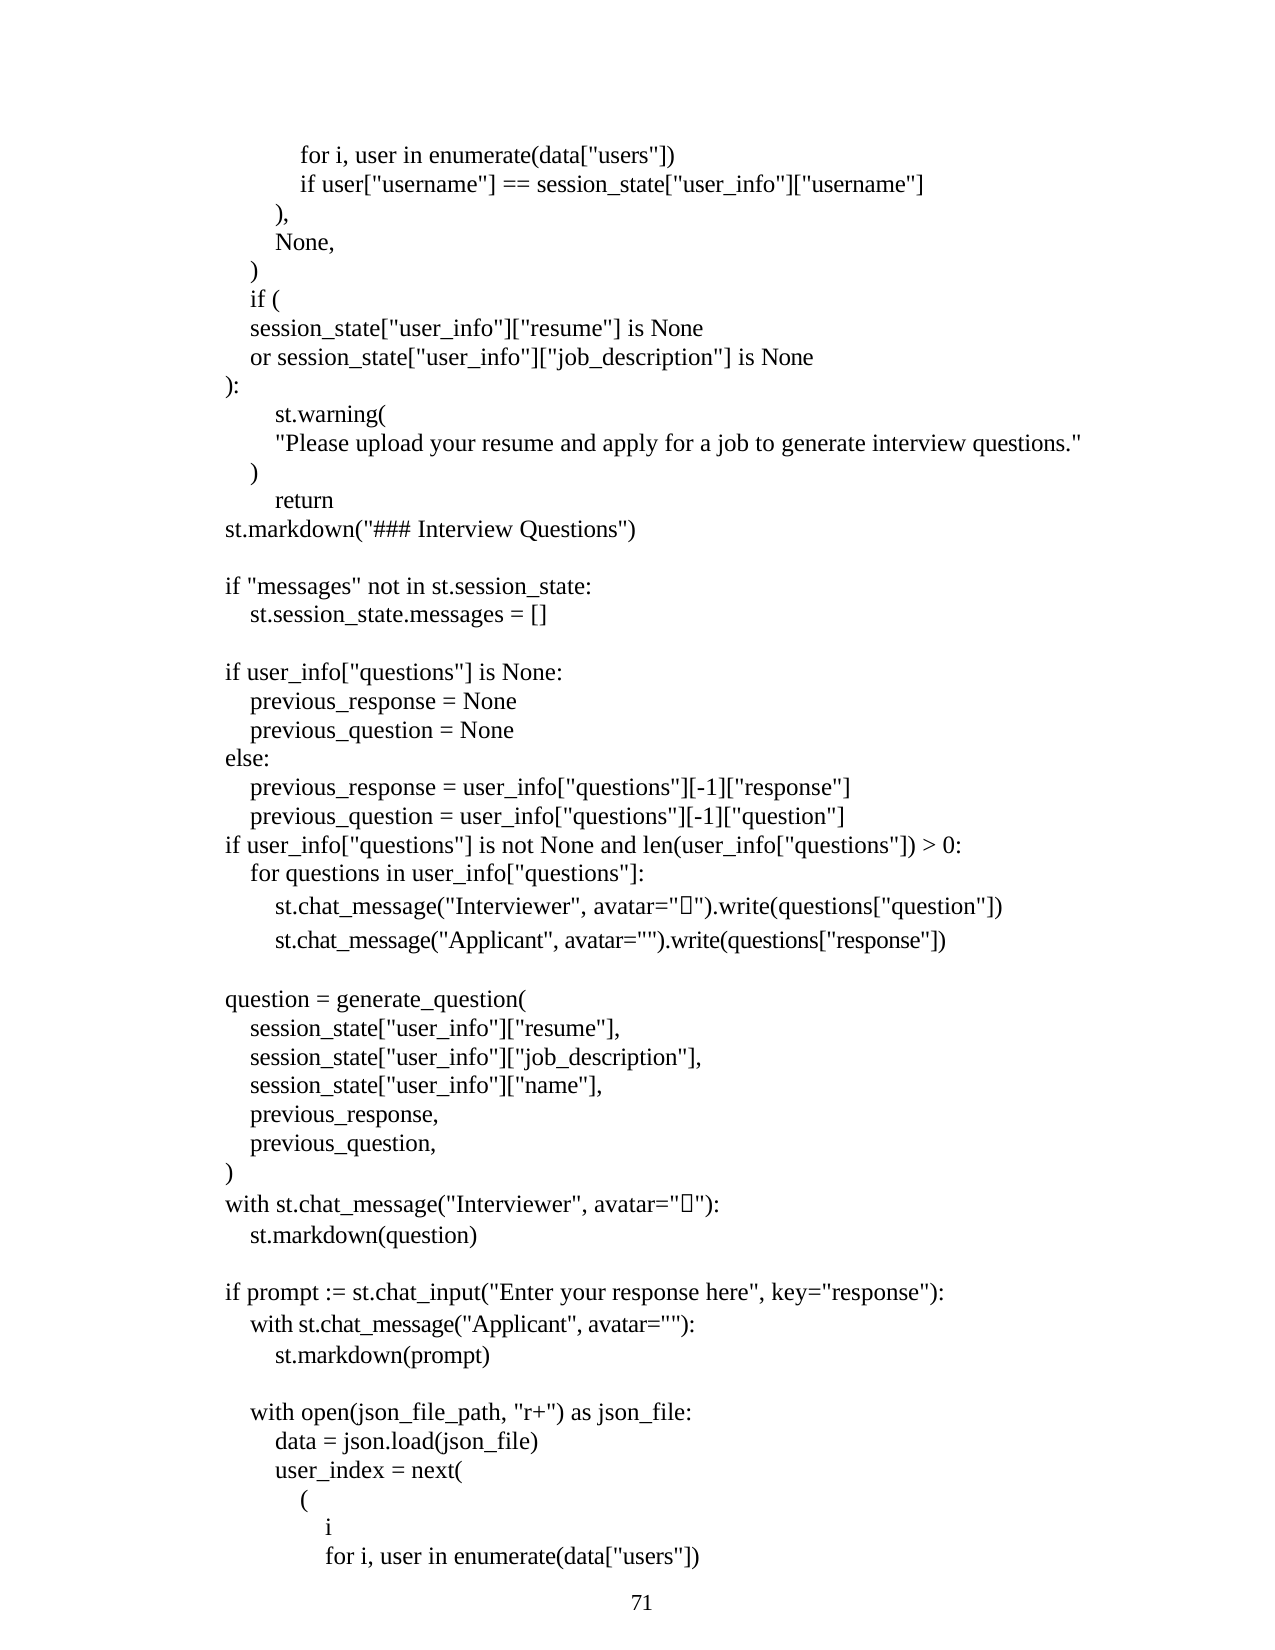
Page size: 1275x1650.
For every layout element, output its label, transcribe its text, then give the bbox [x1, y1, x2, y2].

text if user_info["questions"] is None: previous_response = None previous_question = None [225, 657, 602, 743]
text or session_state["user_info"]["job_description"] is None [250, 342, 1137, 370]
text st.warning( [275, 399, 1137, 428]
text with open(json_file_path, "r+") as json_file: data = json.load(json_file) [250, 1397, 713, 1455]
text ) [225, 1157, 1137, 1185]
text if prompt := st.chat_input("Enter your response here", key="response"): with st.chat_message("Applicant", avatar="👩‍🎨"): [225, 1277, 954, 1340]
text ): [225, 370, 1137, 399]
text "Please upload your resume and apply for a job to generate interview questions." [275, 428, 1137, 457]
text st.markdown("### Interview Questions") [225, 514, 1137, 543]
text previous_response = user_info["questions"][-1]["response"] previous_question = user_info["questions"][-1]["question"] [250, 772, 954, 830]
text if user["username"] == session_state["user_info"]["username"] [300, 169, 1137, 198]
text st.markdown(prompt) [275, 1340, 1137, 1369]
text return [275, 485, 1137, 514]
text i [325, 1512, 1137, 1541]
text with st.chat_message("Interviewer", avatar="🤖"): st.markdown(question) [225, 1186, 817, 1248]
text for i, user in enumerate(data["users"]) [325, 1541, 1137, 1570]
text user_index = next( ( [275, 1455, 465, 1512]
text question = generate_question( session_state["user_info"]["resume"], session_state["user_info"]["job_description"], session_state["user_info"]["name"], previous_response, [225, 984, 772, 1128]
text ), [275, 198, 1137, 227]
text if user_info["questions"] is not None and len(user_info["questions"]) > 0: for questions in user_info["questions"]: [225, 830, 984, 887]
text ) [250, 457, 1137, 485]
text st.chat_message("Interviewer", avatar="🤖").write(questions["question"]) st.chat_message("Applicant", avatar="👩‍🎨").write(questions["response"]) [275, 887, 1137, 956]
text None, [275, 227, 1137, 255]
text session_state["user_info"]["resume"] is None [250, 313, 1137, 342]
text ) [250, 255, 1137, 284]
text previous_question, [250, 1128, 1137, 1157]
text if ( [250, 284, 1137, 313]
text else: [225, 743, 1137, 772]
text for i, user in enumerate(data["users"]) [300, 140, 1137, 169]
text if "messages" not in st.session_state: st.session_state.messages = [] [225, 572, 817, 628]
